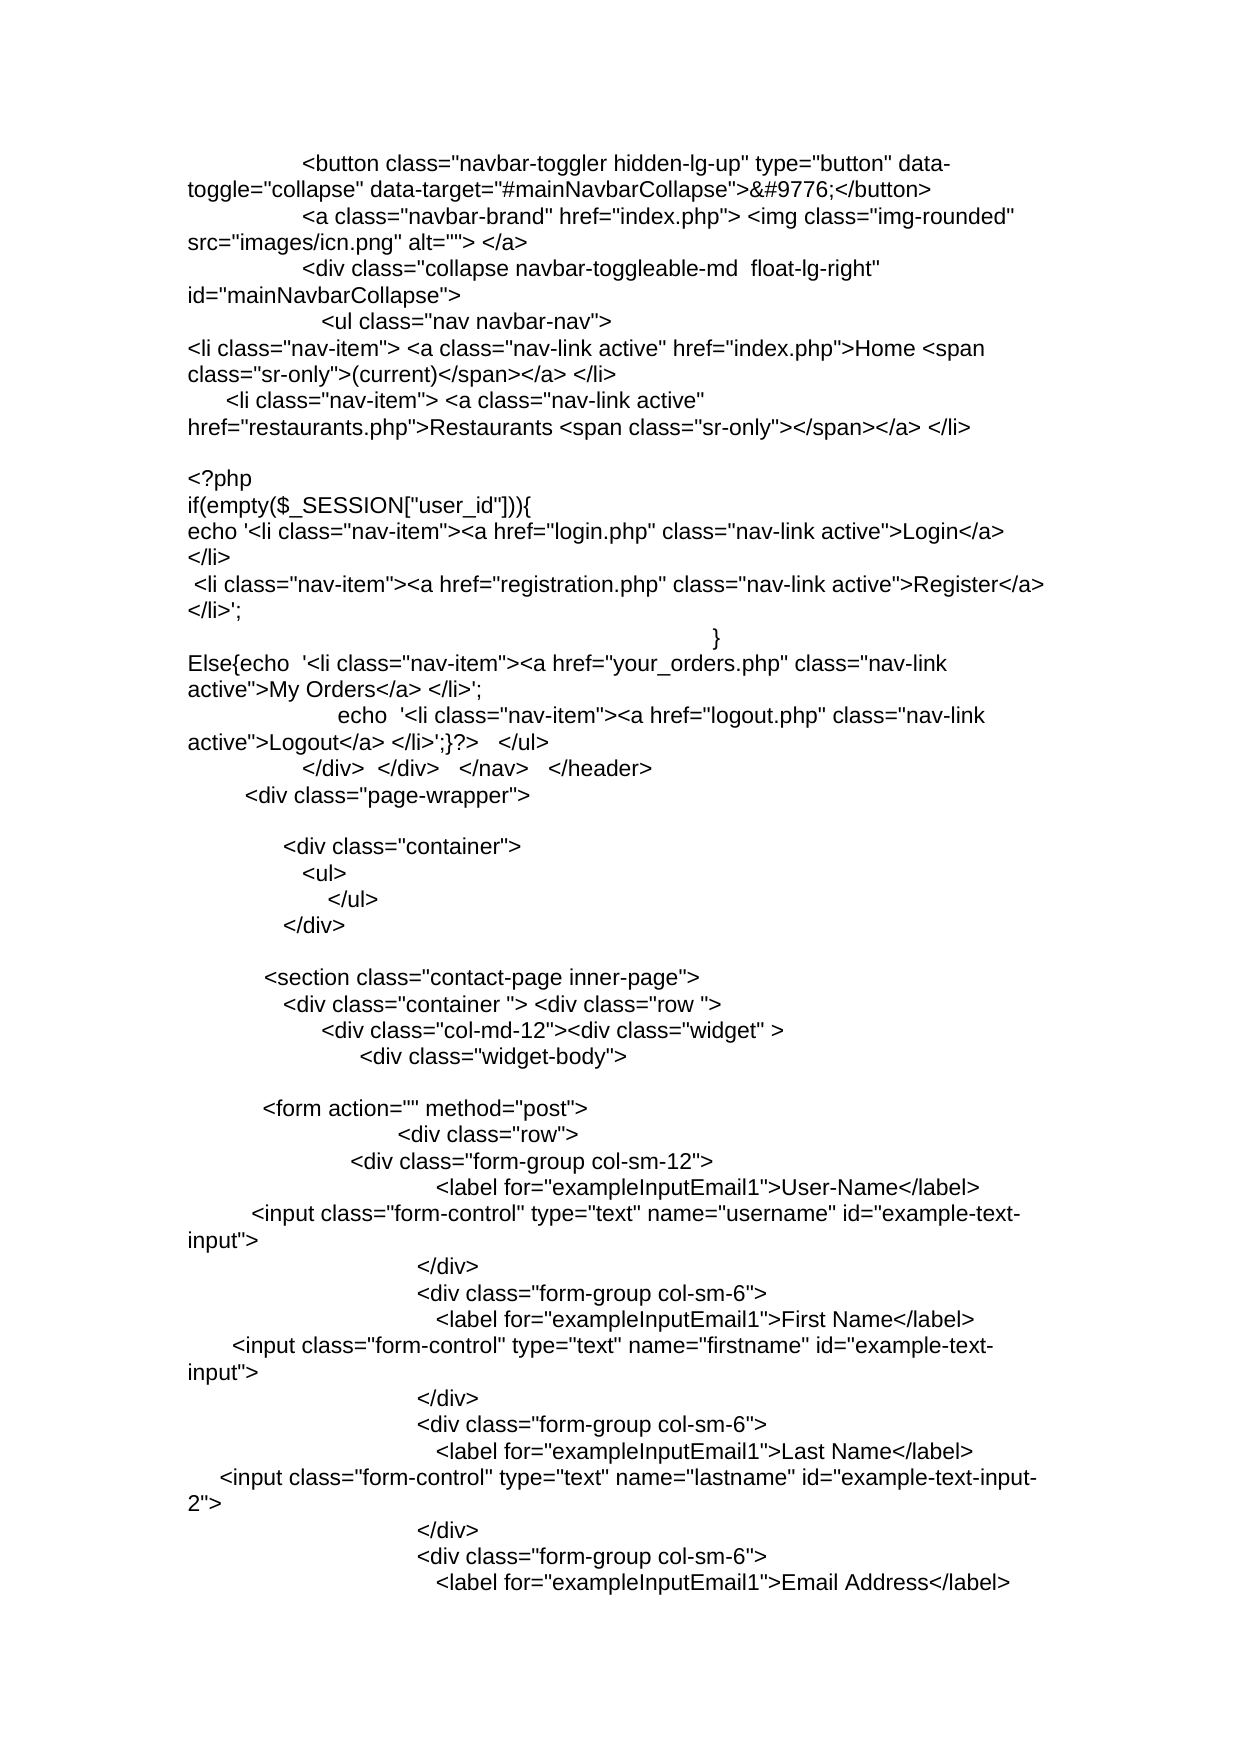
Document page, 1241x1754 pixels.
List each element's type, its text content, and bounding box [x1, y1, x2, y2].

text <ul class="nav navbar-nav"> [187, 308, 1053, 334]
text echo '<li class="nav-item"><a href="login.php" class="nav-link active">Login</a> </li> [187, 518, 1053, 571]
text </div> [187, 912, 1053, 939]
text <div class="container "> <div class="row "> [187, 991, 1053, 1017]
text <ul> [187, 860, 1053, 886]
text <div class="page-wrapper"> [187, 782, 1053, 808]
text <div class="container"> [187, 833, 1053, 860]
text <li class="nav-item"> <a class="nav-link active" href="index.php">Home <span class="sr-only">(current)</span></a> </li> [187, 334, 1053, 387]
text <div class="form-group col-sm-6"> [187, 1543, 1053, 1569]
text <form action="" method="post"> [187, 1095, 1053, 1121]
text <label for="exampleInputEmail1">Email Address</label> [187, 1569, 1053, 1596]
text <?php [187, 465, 1053, 492]
text <input class="form-control" type="text" name="lastname" id="example-text-input-2"> [187, 1464, 1053, 1517]
text <div class="row"> [187, 1121, 1053, 1148]
text <div class="collapse navbar-toggleable-md float-lg-right" id="mainNavbarCollapse"> [187, 255, 1053, 308]
text <div class="form-group col-sm-12"> [187, 1148, 1053, 1174]
text </div> </div> </nav> </header> [187, 755, 1053, 782]
text </div> [187, 1517, 1053, 1543]
text <a class="navbar-brand" href="index.php"> <img class="img-rounded" src="images/icn.png" alt=""> </a> [187, 203, 1053, 255]
text <section class="contact-page inner-page"> [187, 964, 1053, 991]
text Else{echo '<li class="nav-item"><a href="your_orders.php" class="nav-link active">My Orders</a> </li>'; [187, 650, 1053, 702]
text <div class="form-group col-sm-6"> [187, 1411, 1053, 1438]
text <div class="form-group col-sm-6"> [187, 1279, 1053, 1306]
text if(empty($_SESSION["user_id"])){ [187, 492, 1053, 518]
text </div> [187, 1385, 1053, 1411]
text echo '<li class="nav-item"><a href="logout.php" class="nav-link active">Logout</a> </li>';}?> </ul> [187, 702, 1053, 755]
text </ul> [187, 886, 1053, 912]
text <label for="exampleInputEmail1">First Name</label> [187, 1306, 1053, 1332]
text <li class="nav-item"><a href="registration.php" class="nav-link active">Register</a> </li>'; [187, 571, 1053, 623]
text <label for="exampleInputEmail1">User-Name</label> [187, 1174, 1053, 1200]
text <li class="nav-item"> <a class="nav-link active" href="restaurants.php">Restaurants <span class="sr-only"></span></a> </li> [187, 387, 1053, 440]
text <label for="exampleInputEmail1">Last Name</label> [187, 1438, 1053, 1464]
text } [187, 623, 1053, 650]
text <button class="navbar-toggler hidden-lg-up" type="button" data-toggle="collapse" data-target="#mainNavbarCollapse">&#9776;</button> [187, 150, 1053, 203]
text <div class="col-md-12"><div class="widget" > [187, 1017, 1053, 1043]
text <input class="form-control" type="text" name="firstname" id="example-text-input"> [187, 1332, 1053, 1385]
text </div> [187, 1253, 1053, 1279]
text <div class="widget-body"> [187, 1043, 1053, 1069]
text <input class="form-control" type="text" name="username" id="example-text-input"> [187, 1200, 1053, 1253]
